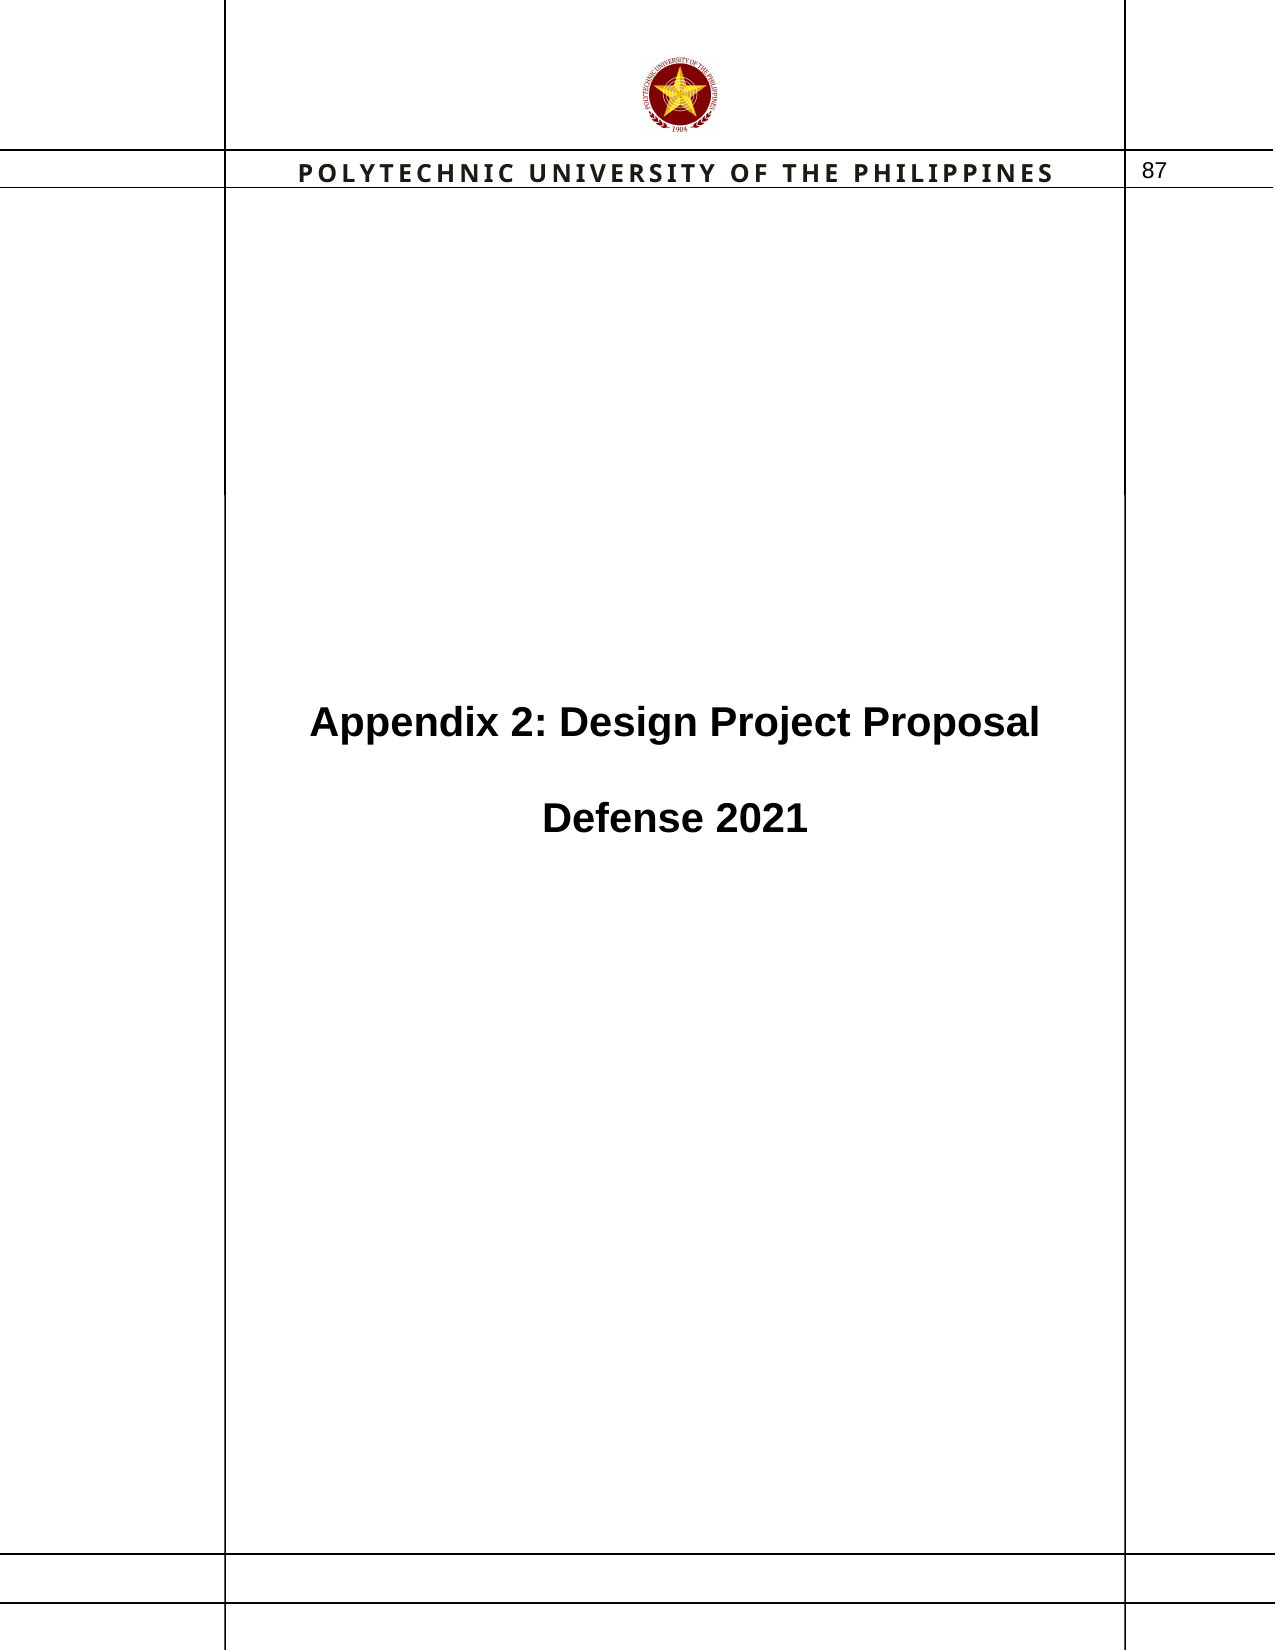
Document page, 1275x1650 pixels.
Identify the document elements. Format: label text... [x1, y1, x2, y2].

text Appendix 2: Design Project Proposal Defense 2021 [225, 698, 1125, 842]
picture [642, 57, 718, 133]
